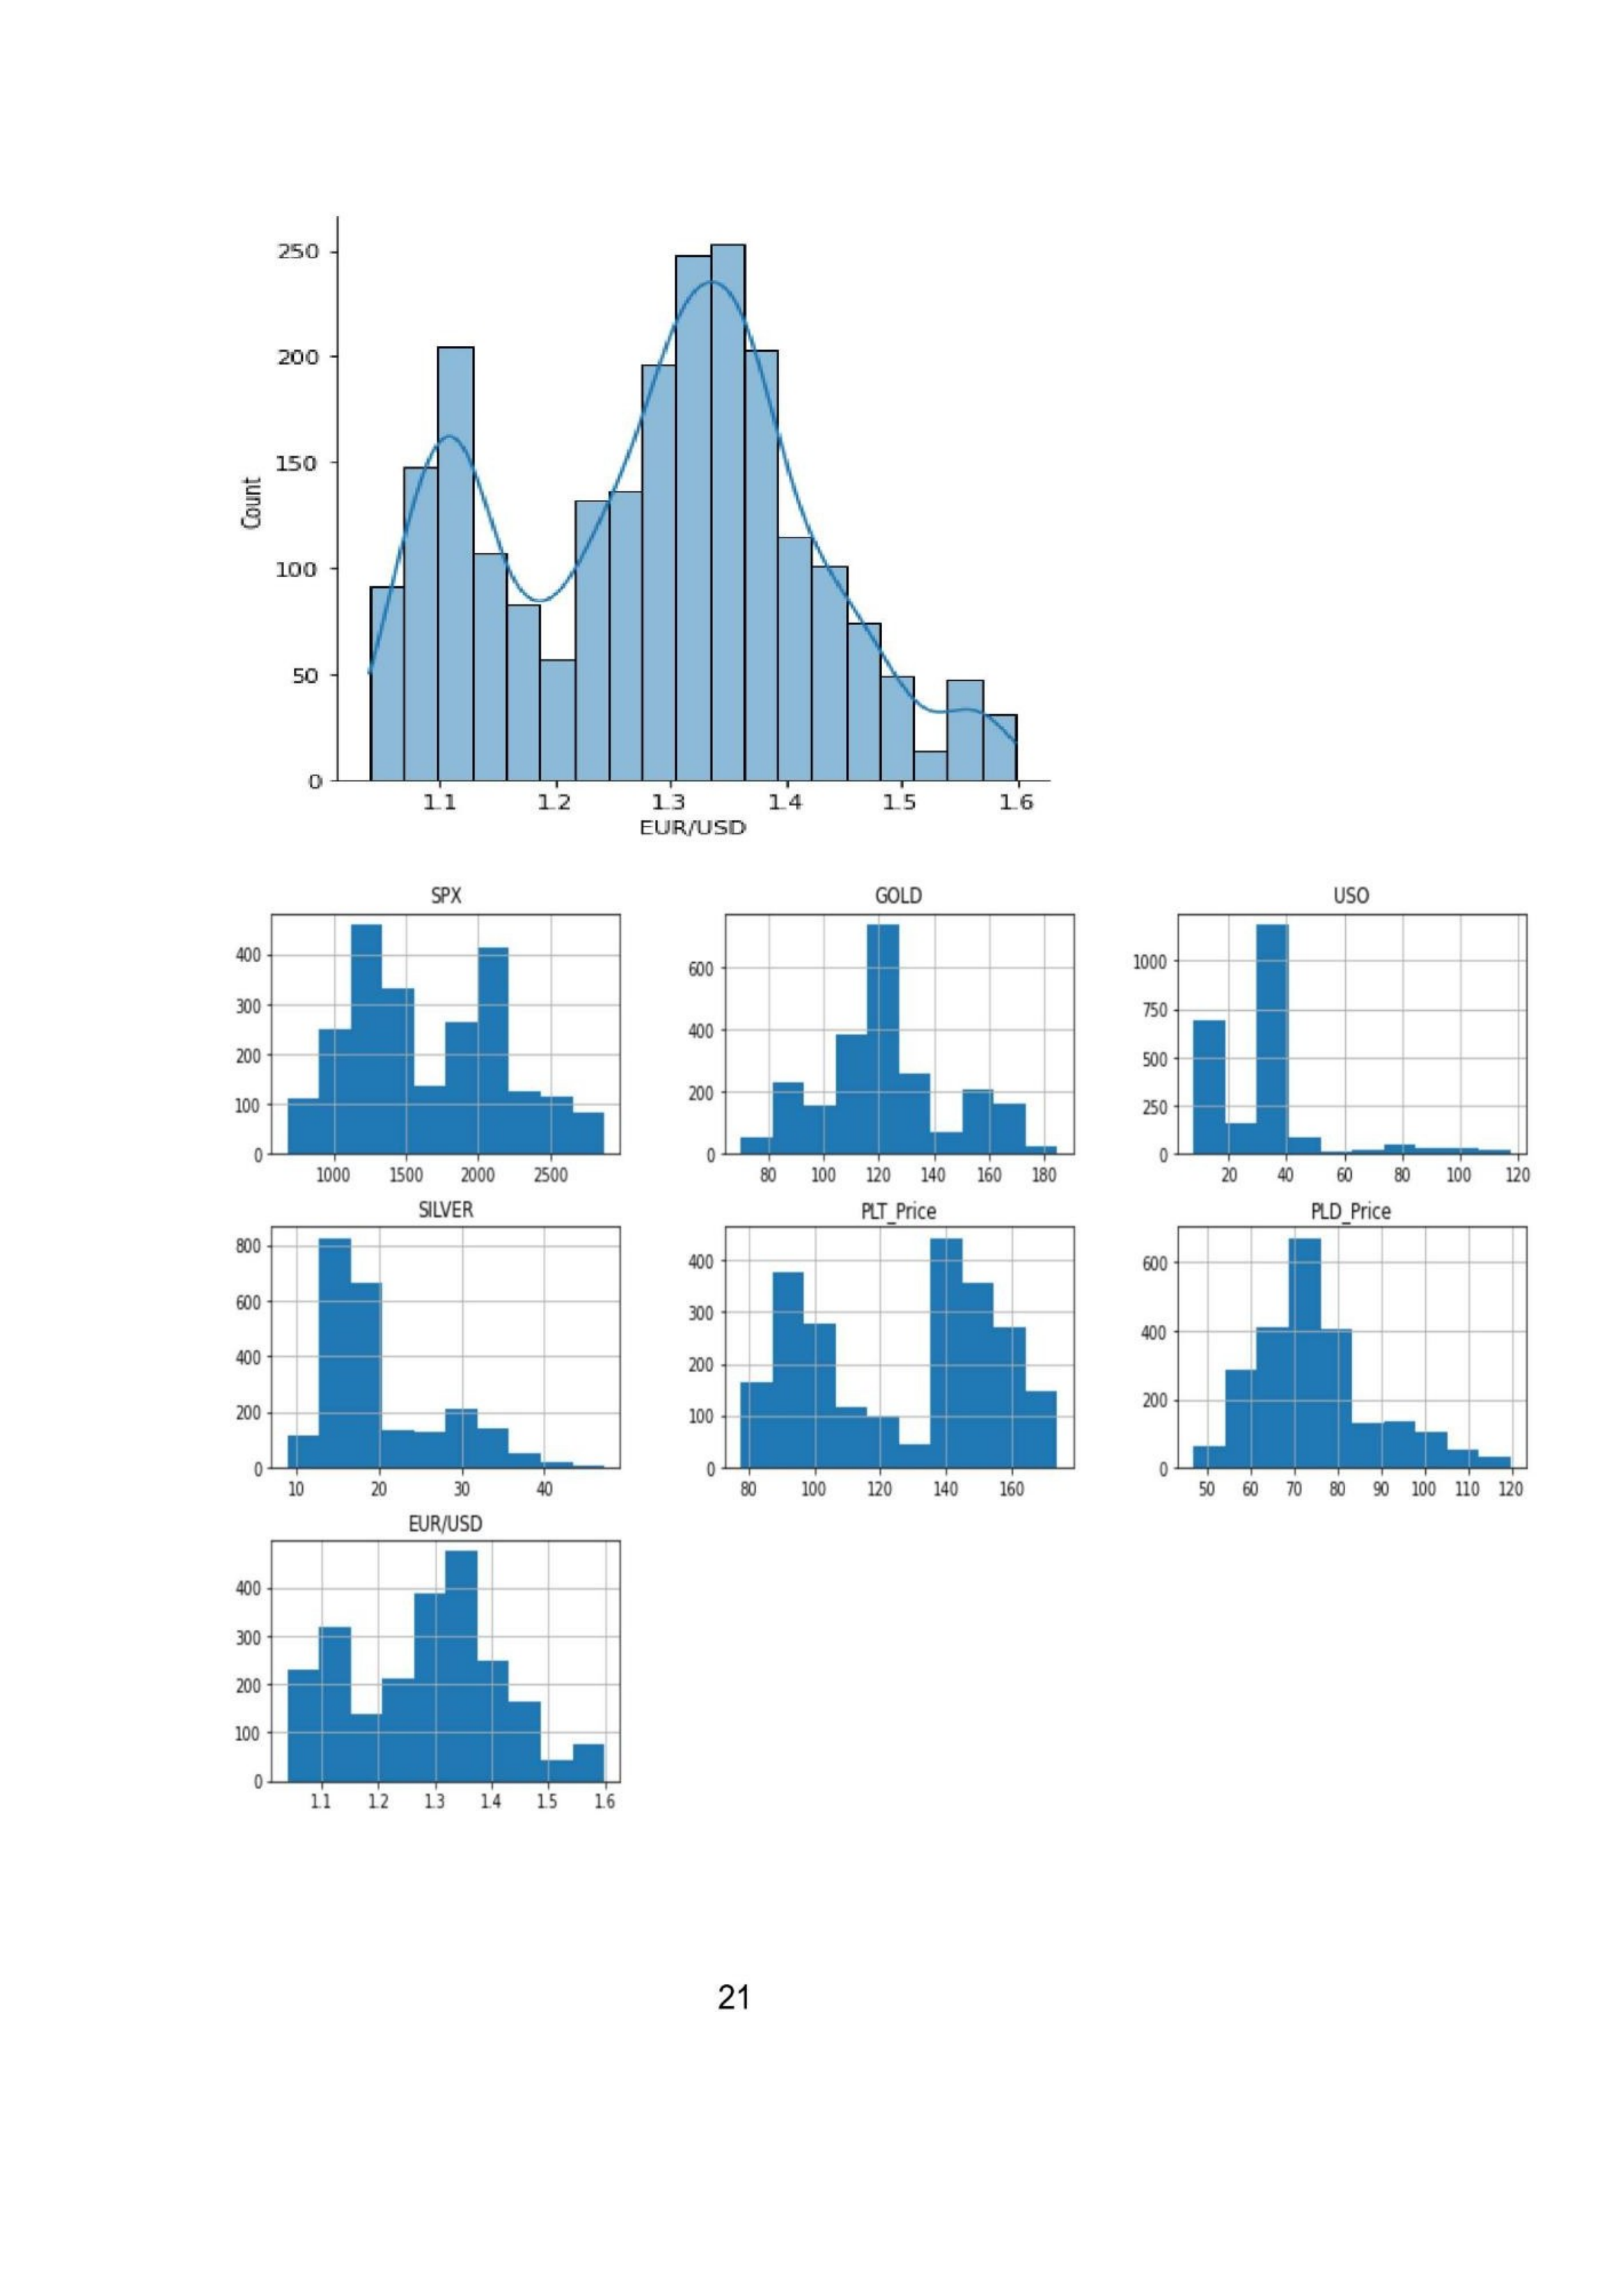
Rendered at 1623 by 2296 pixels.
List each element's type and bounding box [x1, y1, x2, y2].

picture [229, 212, 1537, 2012]
